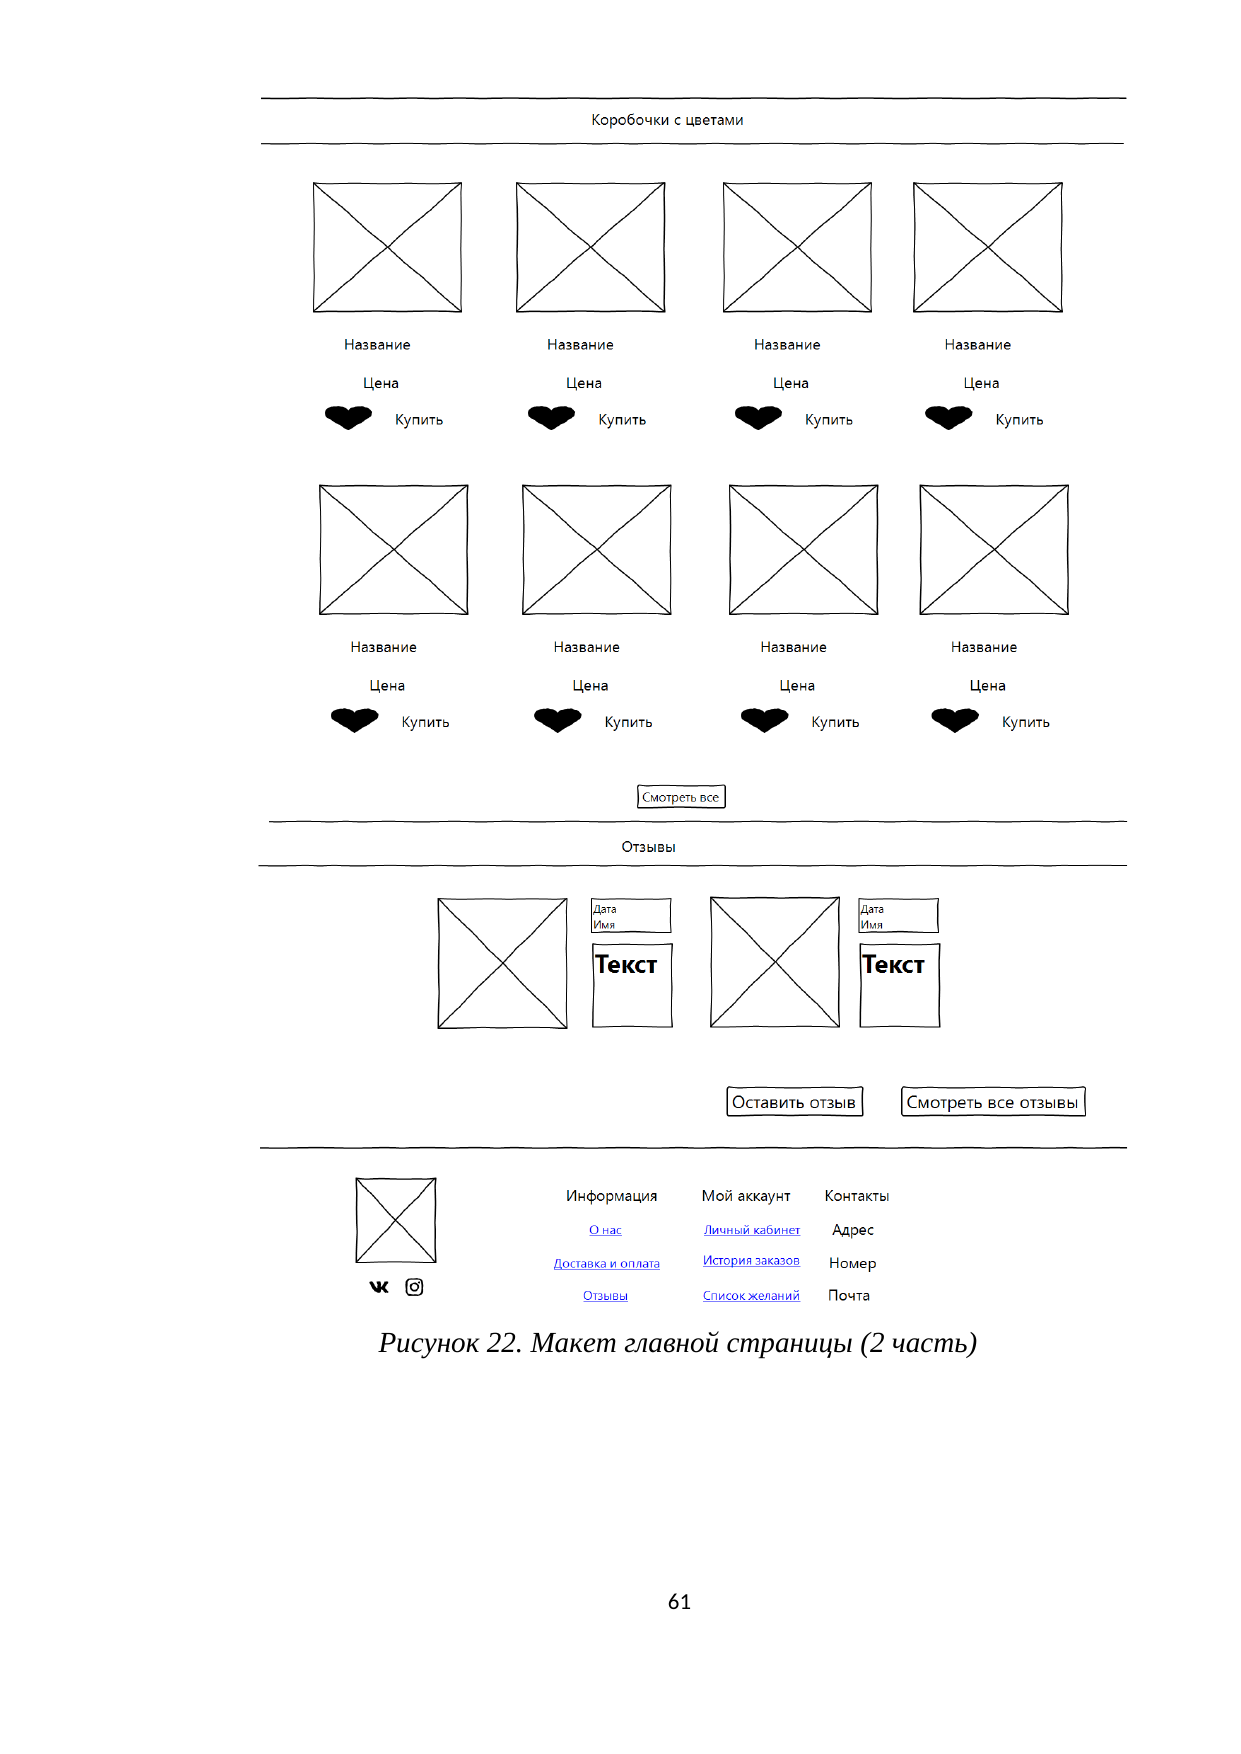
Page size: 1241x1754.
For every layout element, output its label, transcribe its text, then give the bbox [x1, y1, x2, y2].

text Рисунок 22. Макет главной страницы (2 часть) [177, 1325, 1181, 1359]
picture [250, 88, 1128, 1307]
